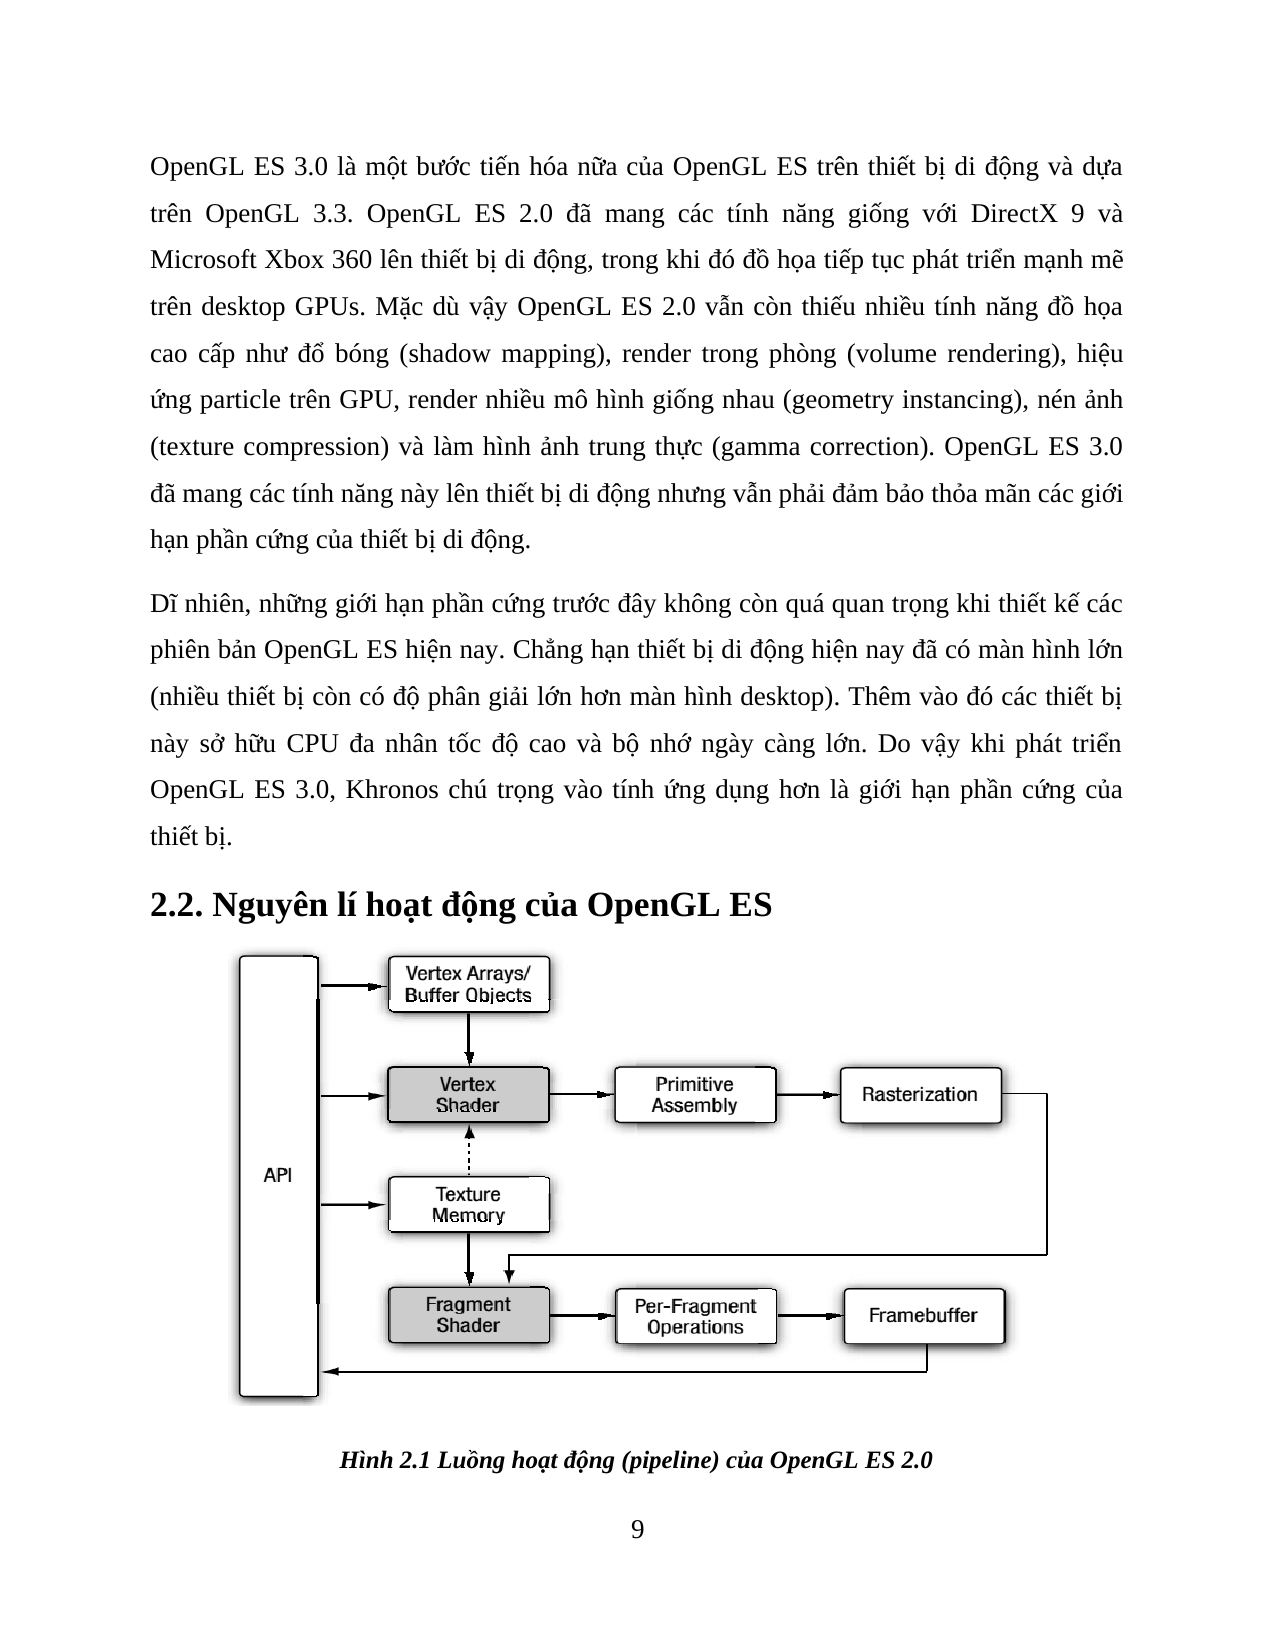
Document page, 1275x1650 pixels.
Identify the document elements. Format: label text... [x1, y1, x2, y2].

text OpenGL ES 3.0 là một bước tiến hóa nữa của OpenGL ES trên thiết bị di động và dựa trên OpenGL 3.3. OpenGL ES 2.0 đã mang các tính năng giống với DirectX 9 và Microsoft Xbox 360 lên thiết bị di động, trong khi đó đồ họa tiếp tục phát triển mạnh mẽ trên desktop GPUs. Mặc dù vậy OpenGL ES 2.0 vẫn còn thiếu nhiều tính năng đồ họa cao cấp như đổ bóng (shadow mapping), render trong phòng (volume rendering), hiệu ứng particle trên GPU, render nhiều mô hình giống nhau (geometry instancing), nén ảnh (texture compression) và làm hình ảnh trung thực (gamma correction). OpenGL ES 3.0 đã mang các tính năng này lên thiết bị di động nhưng vẫn phải đảm bảo thỏa mãn các giới hạn phần cứng của thiết bị di động. [150, 150, 1125, 554]
text Hình 2.1 Luồng hoạt động (pipeline) của OpenGL ES 2.0 [150, 1446, 1125, 1474]
subtitle 2.2. Nguyên lí hoạt động của OpenGL ES [150, 883, 1125, 924]
text Dĩ nhiên, những giới hạn phần cứng trước đây không còn quá quan trọng khi thiết kế các phiên bản OpenGL ES hiện nay. Chẳng hạn thiết bị di động hiện nay đã có màn hình lớn (nhiều thiết bị còn có độ phân giải lớn hơn màn hình desktop). Thêm vào đó các thiết bị này sở hữu CPU đa nhân tốc độ cao và bộ nhớ ngày càng lớn. Do vậy khi phát triển OpenGL ES 3.0, Khronos chú trọng vào tính ứng dụng hơn là giới hạn phần cứng của thiết bị. [150, 587, 1125, 851]
picture [221, 944, 1054, 1414]
